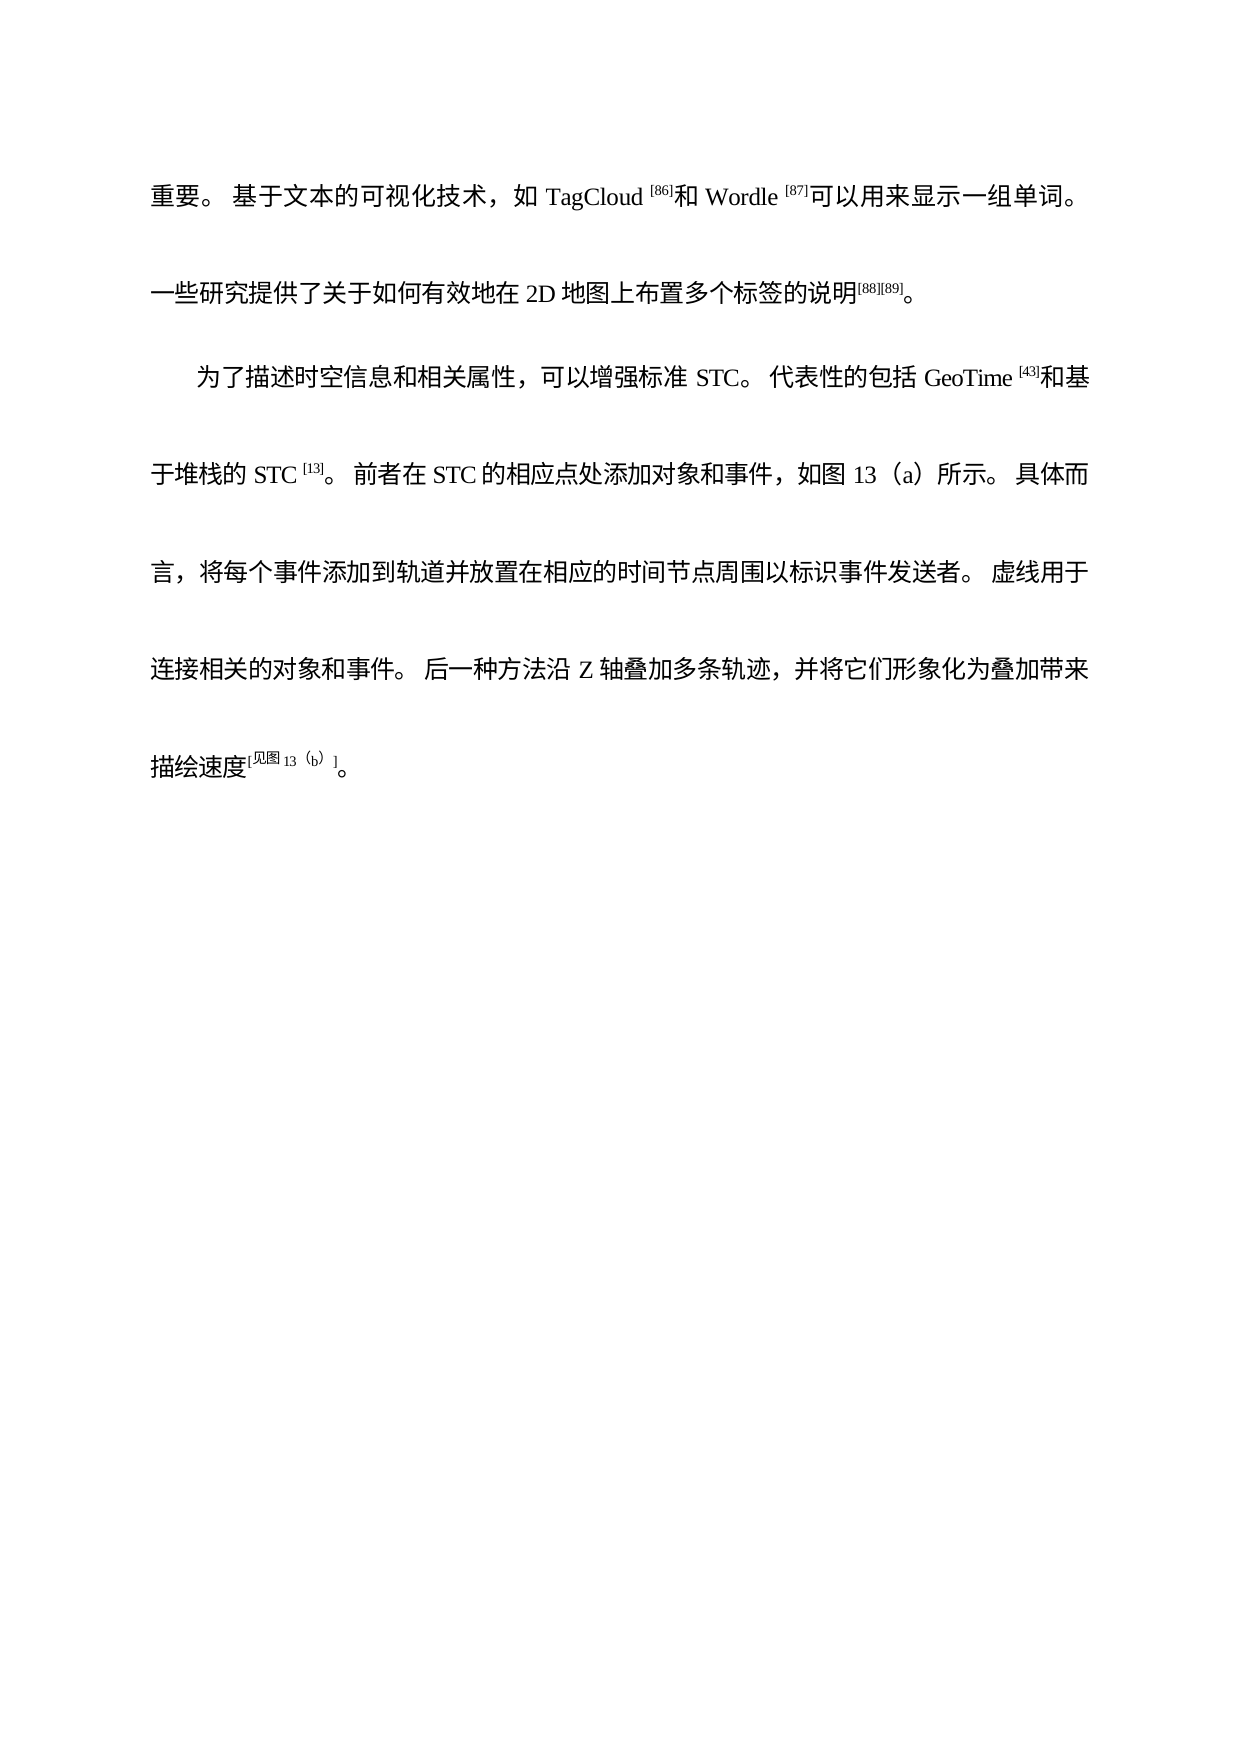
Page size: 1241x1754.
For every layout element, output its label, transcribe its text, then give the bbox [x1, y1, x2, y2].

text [150, 162, 1090, 324]
text 为了描述时空信息和相关属性，可以增强标准STC。 代表性的包括GeoTime [43]和基于堆栈的STC [13]。 前者在STC的相应点处添加对象和事件，如图13（a）所示。 具体而言，将每个事件添加到轨道并放置在相应的时间节点周围以标识事件发送者。 虚线用于连接相关的对象和事件。 后一种方法沿Z轴叠加多条轨迹，并将它们形象化为叠加带来描绘速度[见图13（b）]。 [150, 343, 1090, 798]
